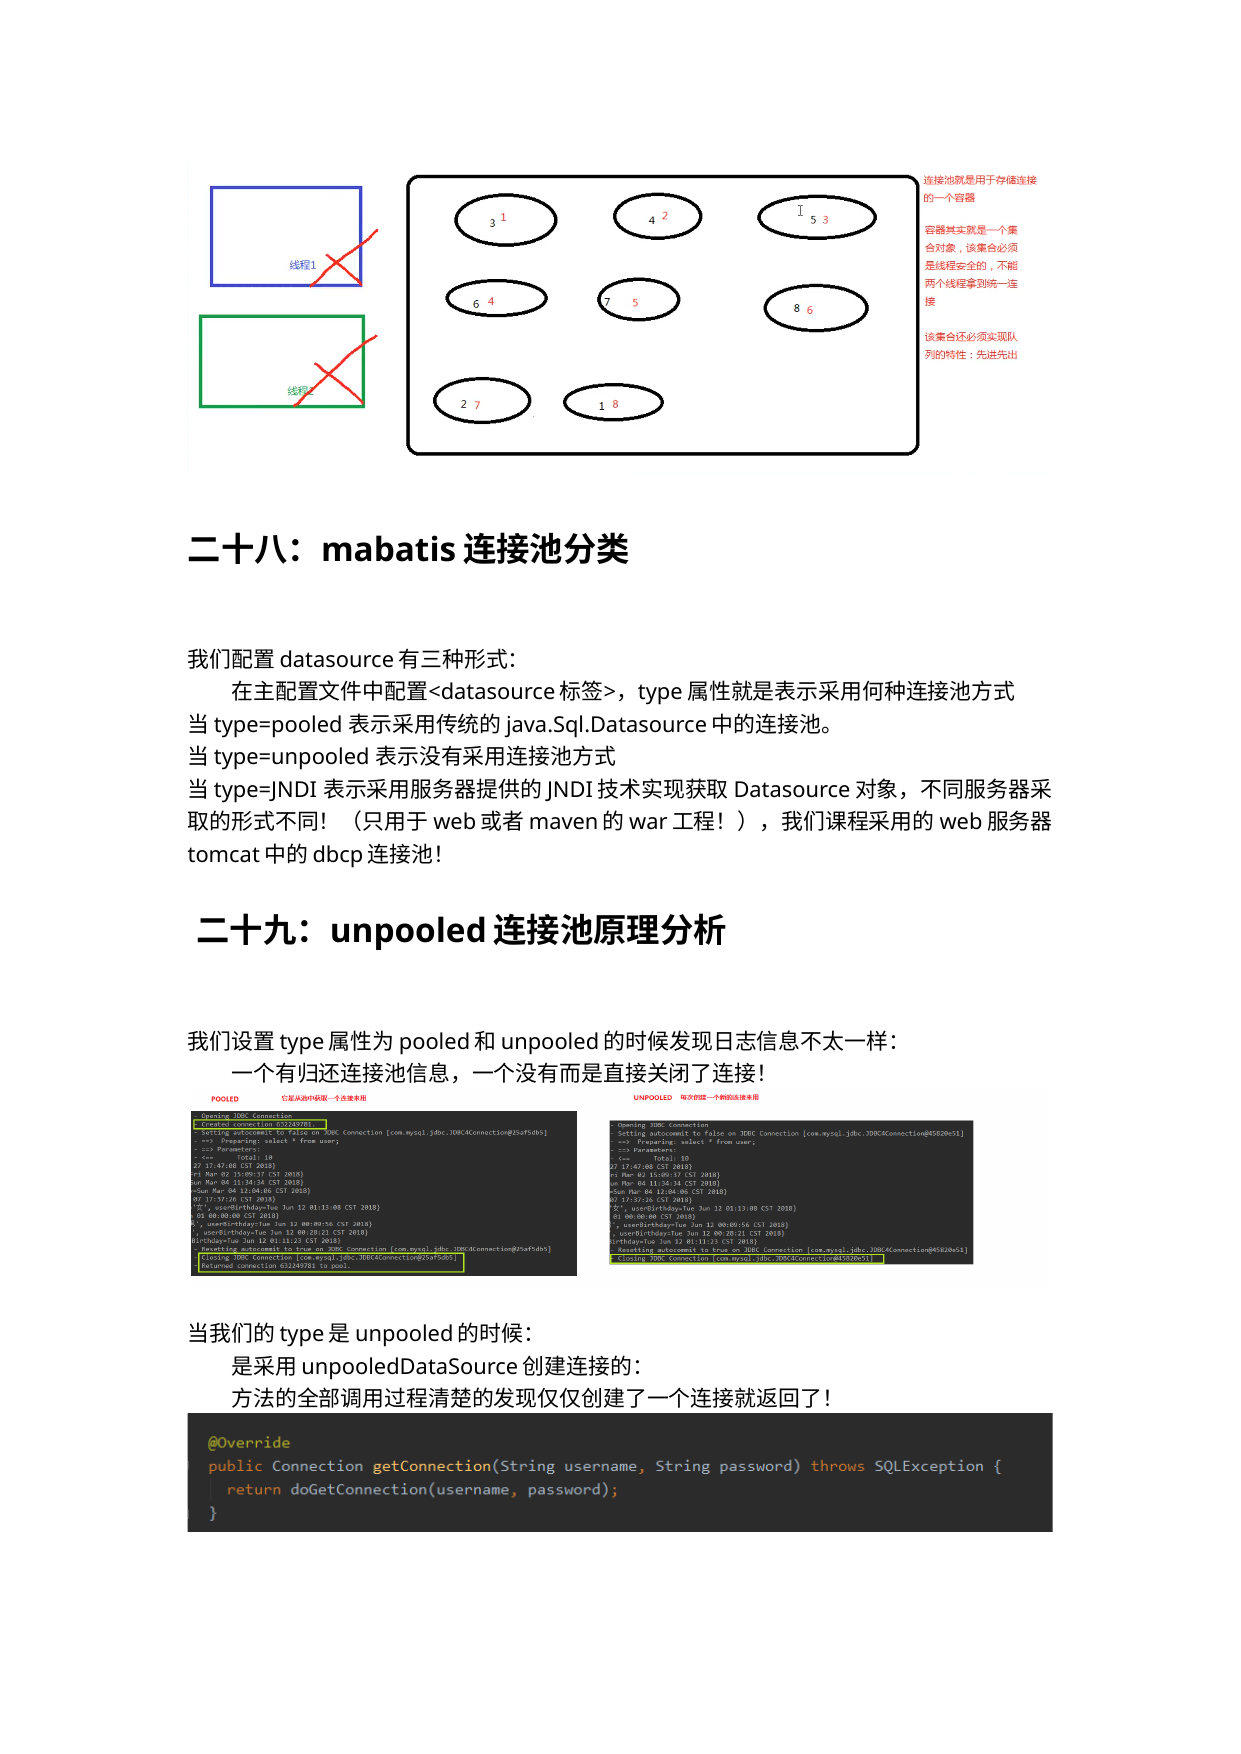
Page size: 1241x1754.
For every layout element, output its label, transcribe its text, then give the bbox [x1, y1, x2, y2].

subtitle 二十九：unpooled连接池原理分析 [187, 896, 1053, 961]
text 方法的全部调用过程清楚的发现仅仅创建了一个连接就返回了！ [187, 1381, 1053, 1413]
text 我们配置datasource有三种形式： [187, 641, 1053, 674]
subtitle 二十八：mabatis连接池分类 [187, 514, 1053, 579]
text 在主配置文件中配置<datasource标签>，type属性就是表示采用何种连接池方式 [187, 674, 1053, 706]
text 当我们的type是unpooled的时候： [187, 1316, 1053, 1348]
text 当type=pooled 表示采用传统的java.Sql.Datasource中的连接池。 [187, 706, 1053, 739]
text 我们设置type属性为pooled和unpooled的时候发现日志信息不太一样： [187, 1023, 1053, 1056]
picture [187, 162, 1053, 474]
text 是采用unpooledDataSource创建连接的： [187, 1348, 1053, 1381]
text 当type=unpooled 表示没有采用连接池方式 [187, 739, 1053, 771]
text 当type=JNDI 表示采用服务器提供的JNDI技术实现获取Datasource对象，不同服务器采取的形式不同！（只用于web或者maven的war工程！），我们课程采用的web服务器tomcat中的dbcp连接池！ [187, 771, 1053, 869]
picture [187, 1413, 1053, 1532]
picture [187, 1088, 1053, 1293]
text 一个有归还连接池信息，一个没有而是直接关闭了连接！ [187, 1056, 1053, 1088]
